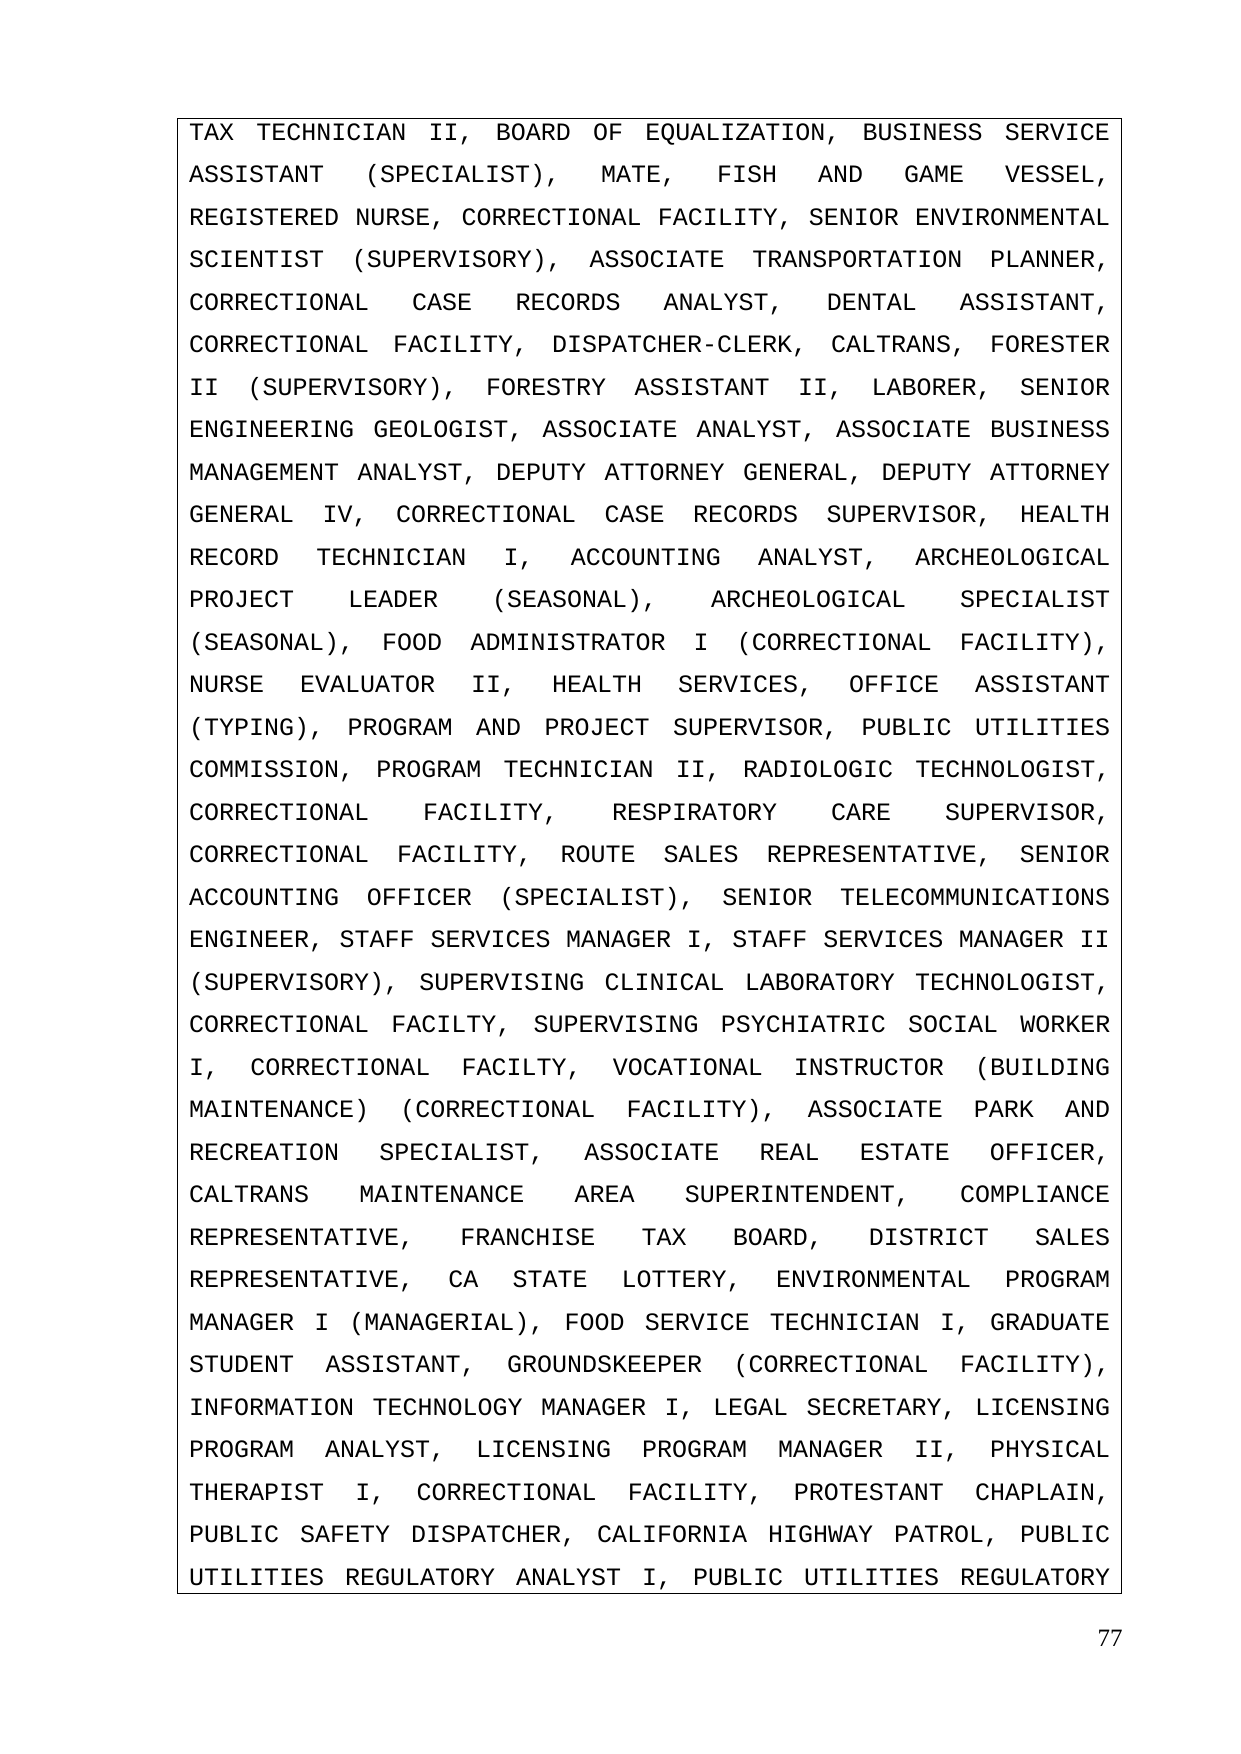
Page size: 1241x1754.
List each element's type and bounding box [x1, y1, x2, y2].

table_header [178, 119, 1121, 1592]
